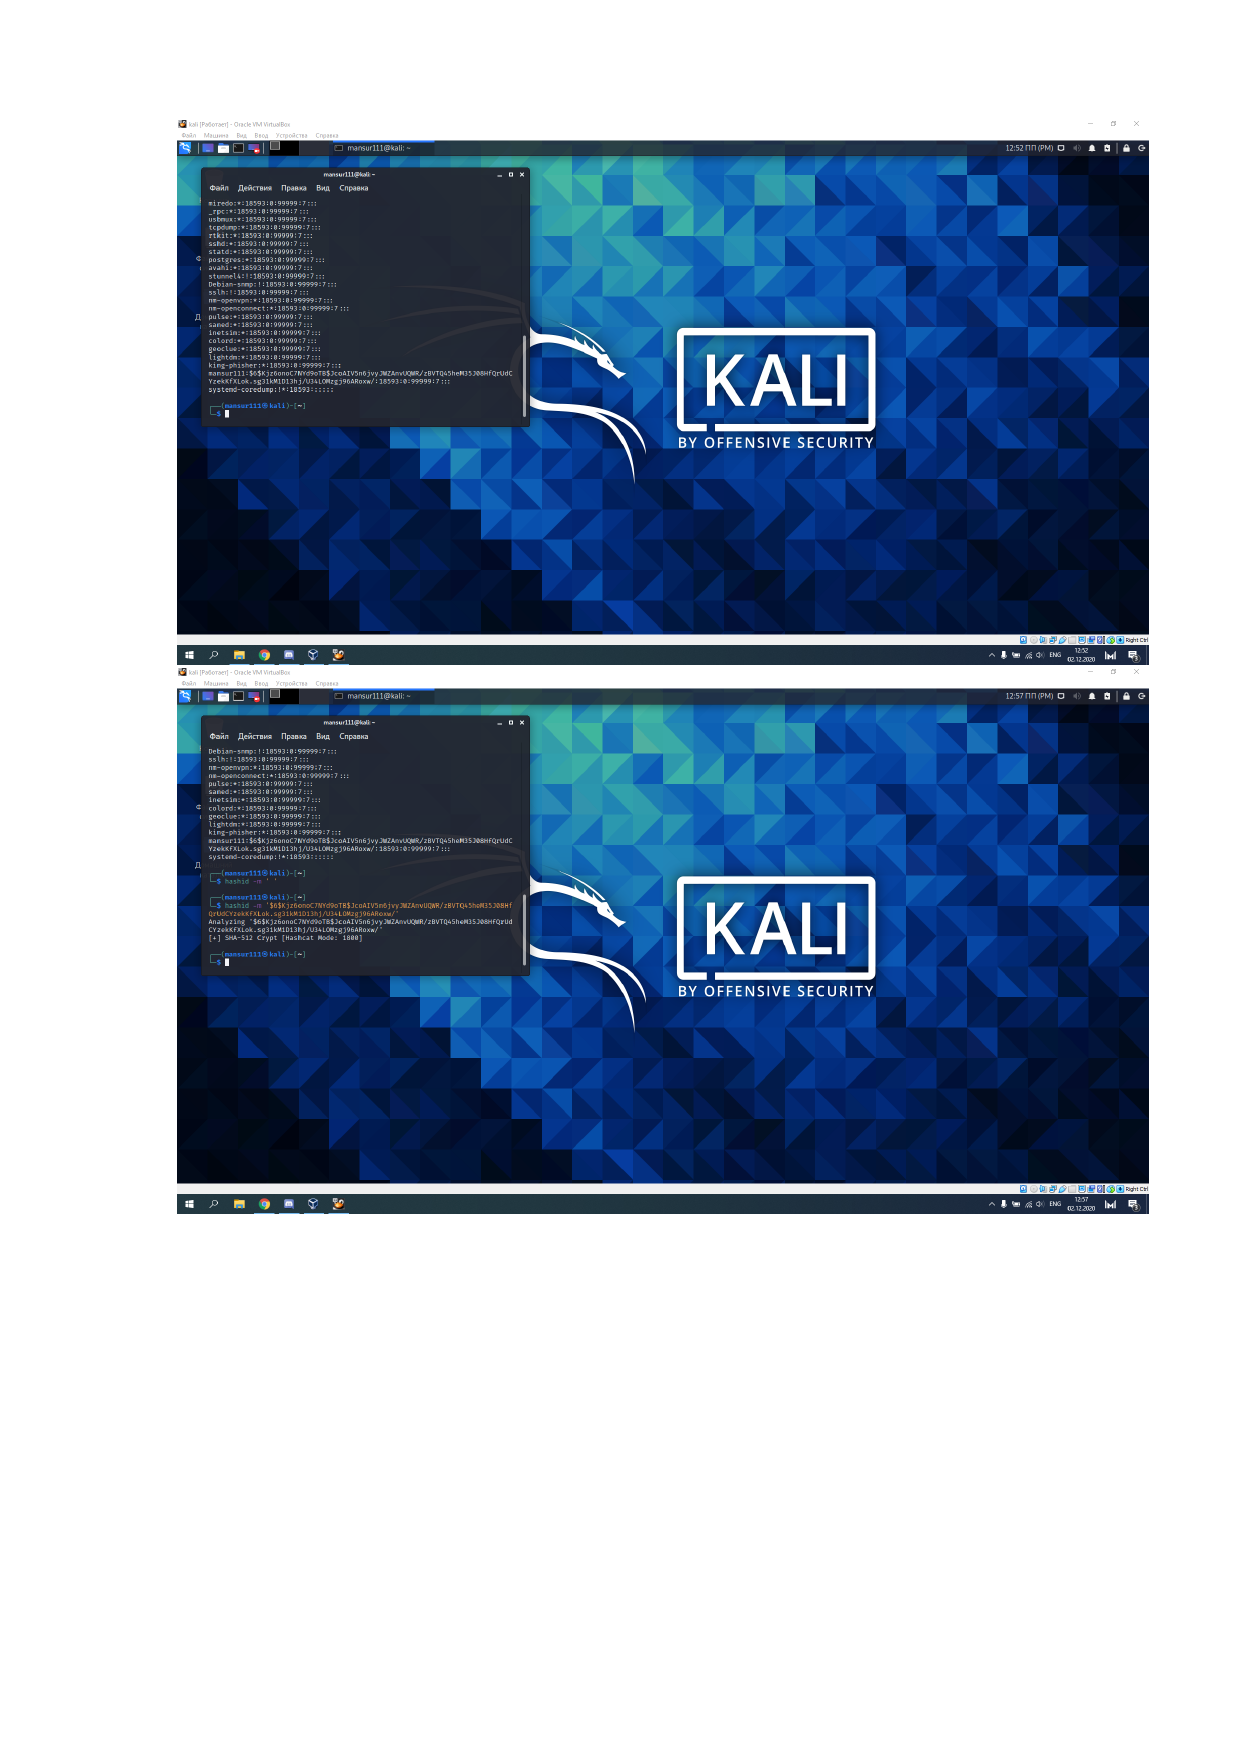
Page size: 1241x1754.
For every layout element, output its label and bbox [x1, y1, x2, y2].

picture [177, 666, 1149, 1214]
picture [177, 118, 1149, 665]
